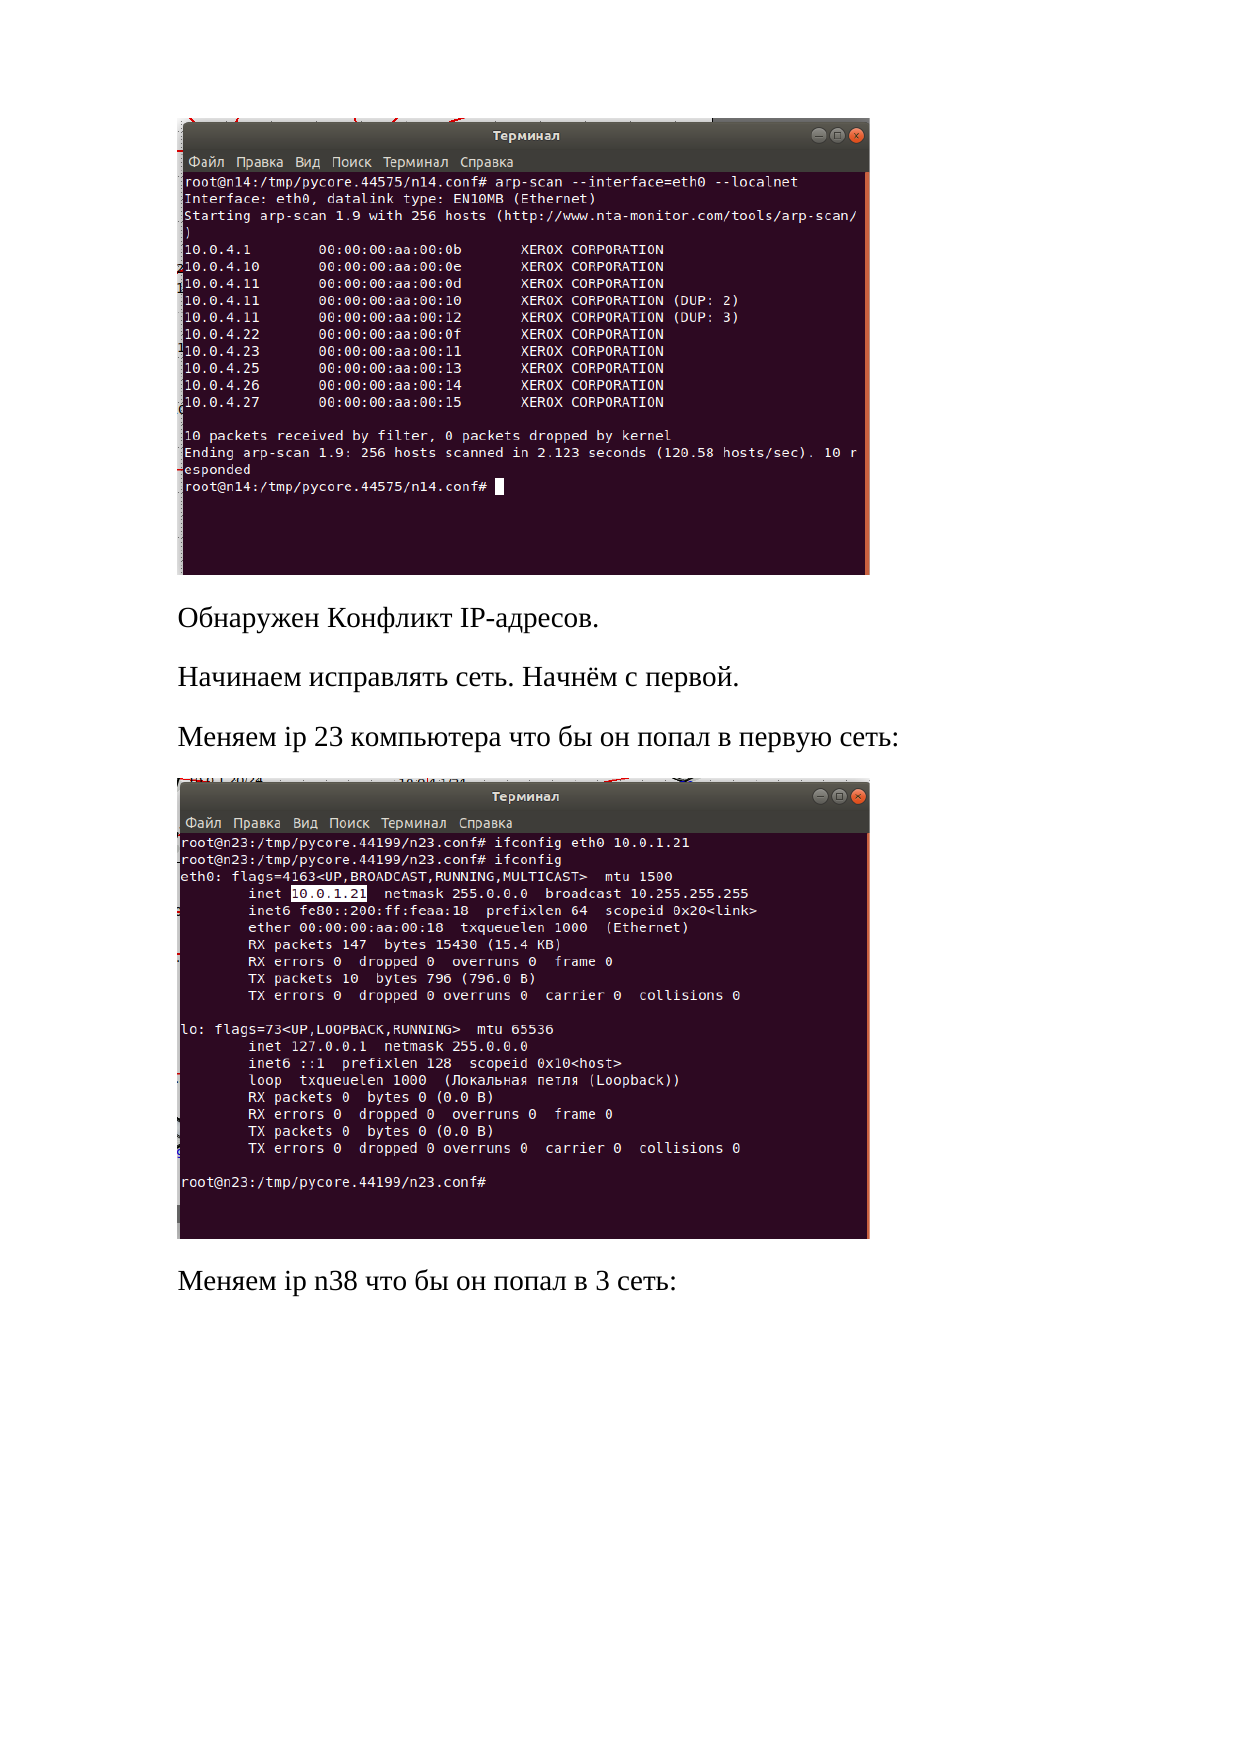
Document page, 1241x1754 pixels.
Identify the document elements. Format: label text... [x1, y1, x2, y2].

text Меняем ip n38 что бы он попал в 3 сеть: [177, 1263, 1152, 1297]
text Меняем ip 23 компьютера что бы он попал в первую сеть: [177, 719, 1152, 752]
picture [177, 778, 870, 1239]
text Начинаем исправлять сеть. Начнём с первой. [177, 659, 1152, 693]
text Обнаружен Конфликт IP-адресов. [177, 600, 1152, 633]
picture [177, 118, 870, 575]
